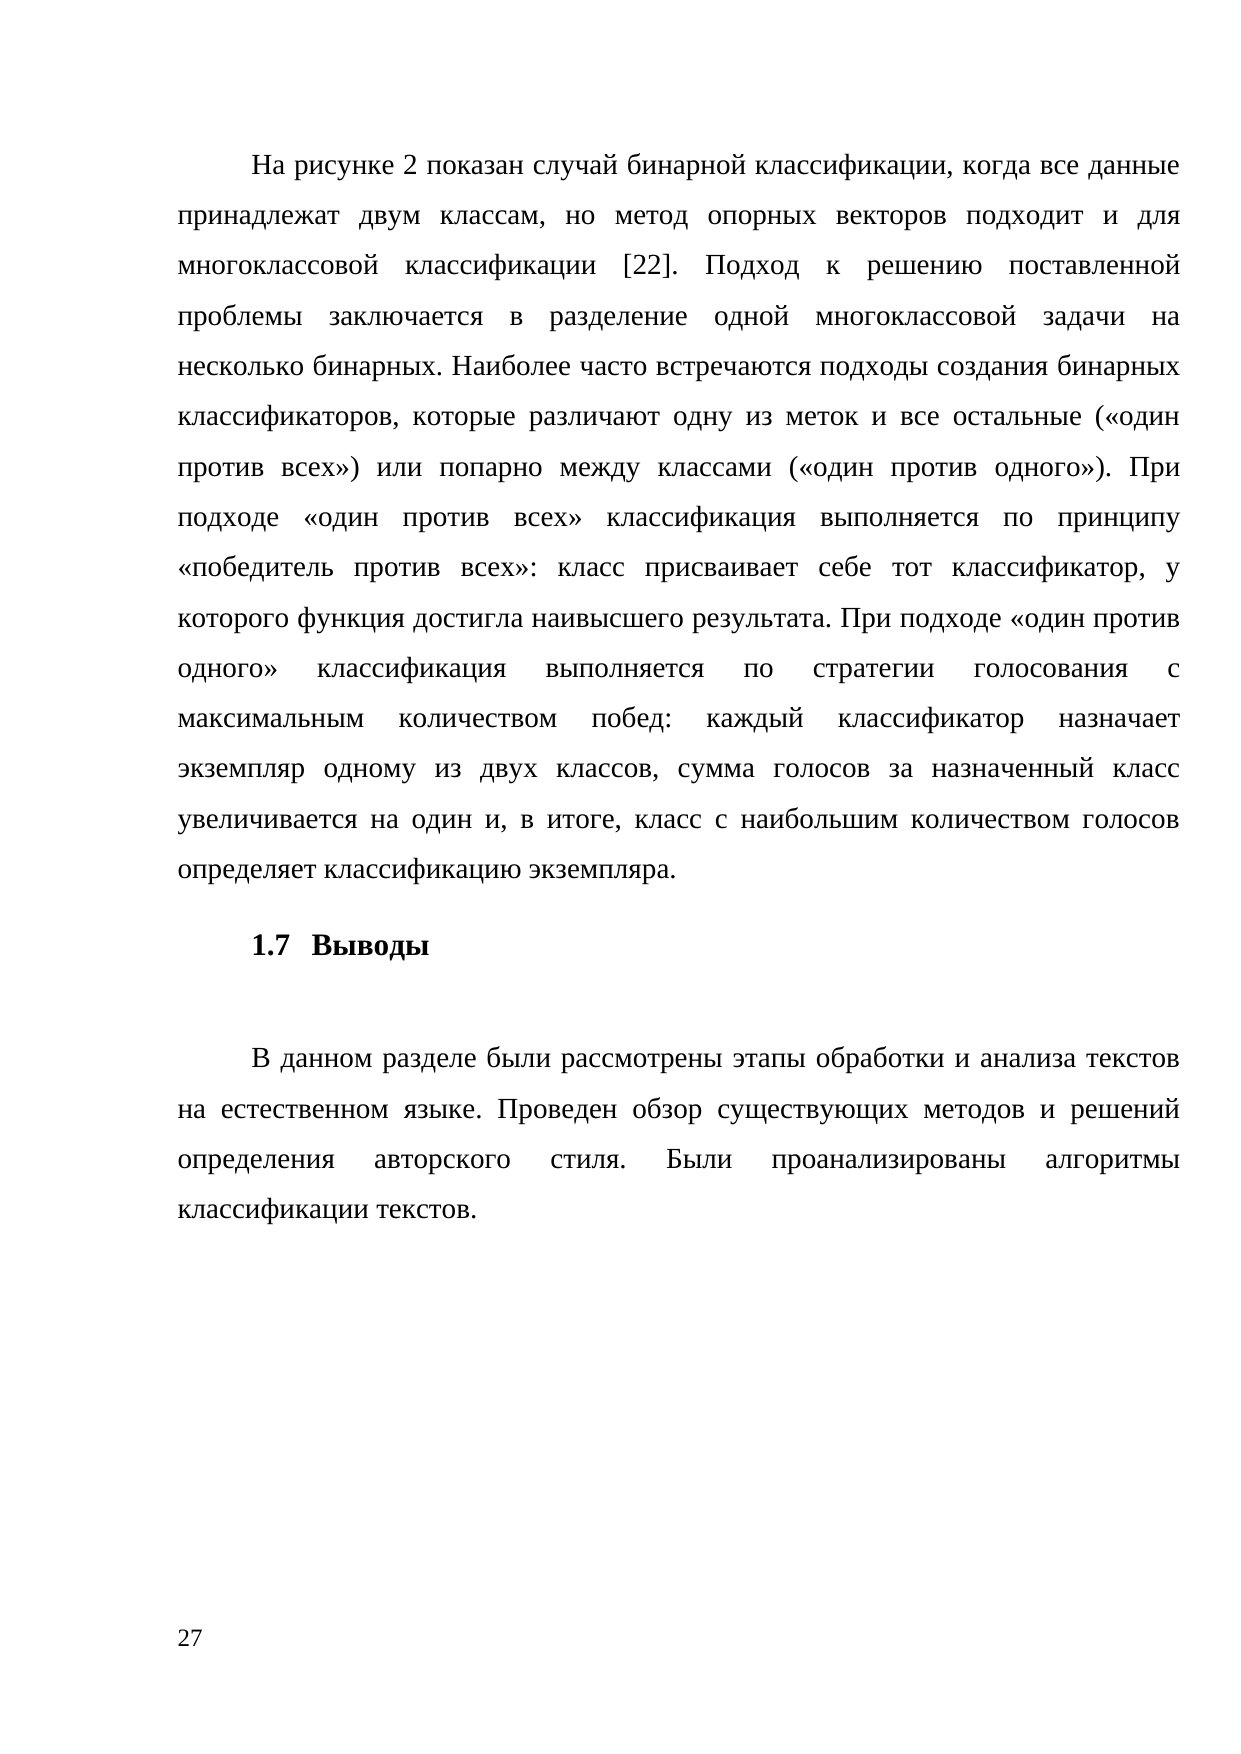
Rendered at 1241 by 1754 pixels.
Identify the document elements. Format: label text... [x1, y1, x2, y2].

text В данном разделе были рассмотрены этапы обработки и анализа текстов на естественном языке. Проведен обзор существующих методов и решений определения авторского стиля. Были проанализированы алгоритмы классификации текстов. [177, 1041, 1181, 1225]
subtitle Выводы [251, 927, 1181, 962]
text На рисунке 2 показан случай бинарной классификации, когда все данные принадлежат двум классам, но метод опорных векторов подходит и для многоклассовой классификации [22]. Подход к решению поставленной проблемы заключается в разделение одной многоклассовой задачи на несколько бинарных. Наиболее часто встречаются подходы создания бинарных классификаторов, которые различают одну из меток и все остальные («один против всех») или попарно между классами («один против одного»). При подходе «один против всех» классификация выполняется по принципу «победитель против всех»: класс присваивает себе тот классификатор, у которого функция достигла наивысшего результата. При подходе «один против одного» классификация выполняется по стратегии голосования с максимальным количеством побед: каждый классификатор назначает экземпляр одному из двух классов, сумма голосов за назначенный класс увеличивается на один и, в итоге, класс с наибольшим количеством голосов определяет классификацию экземпляра. [177, 147, 1181, 885]
